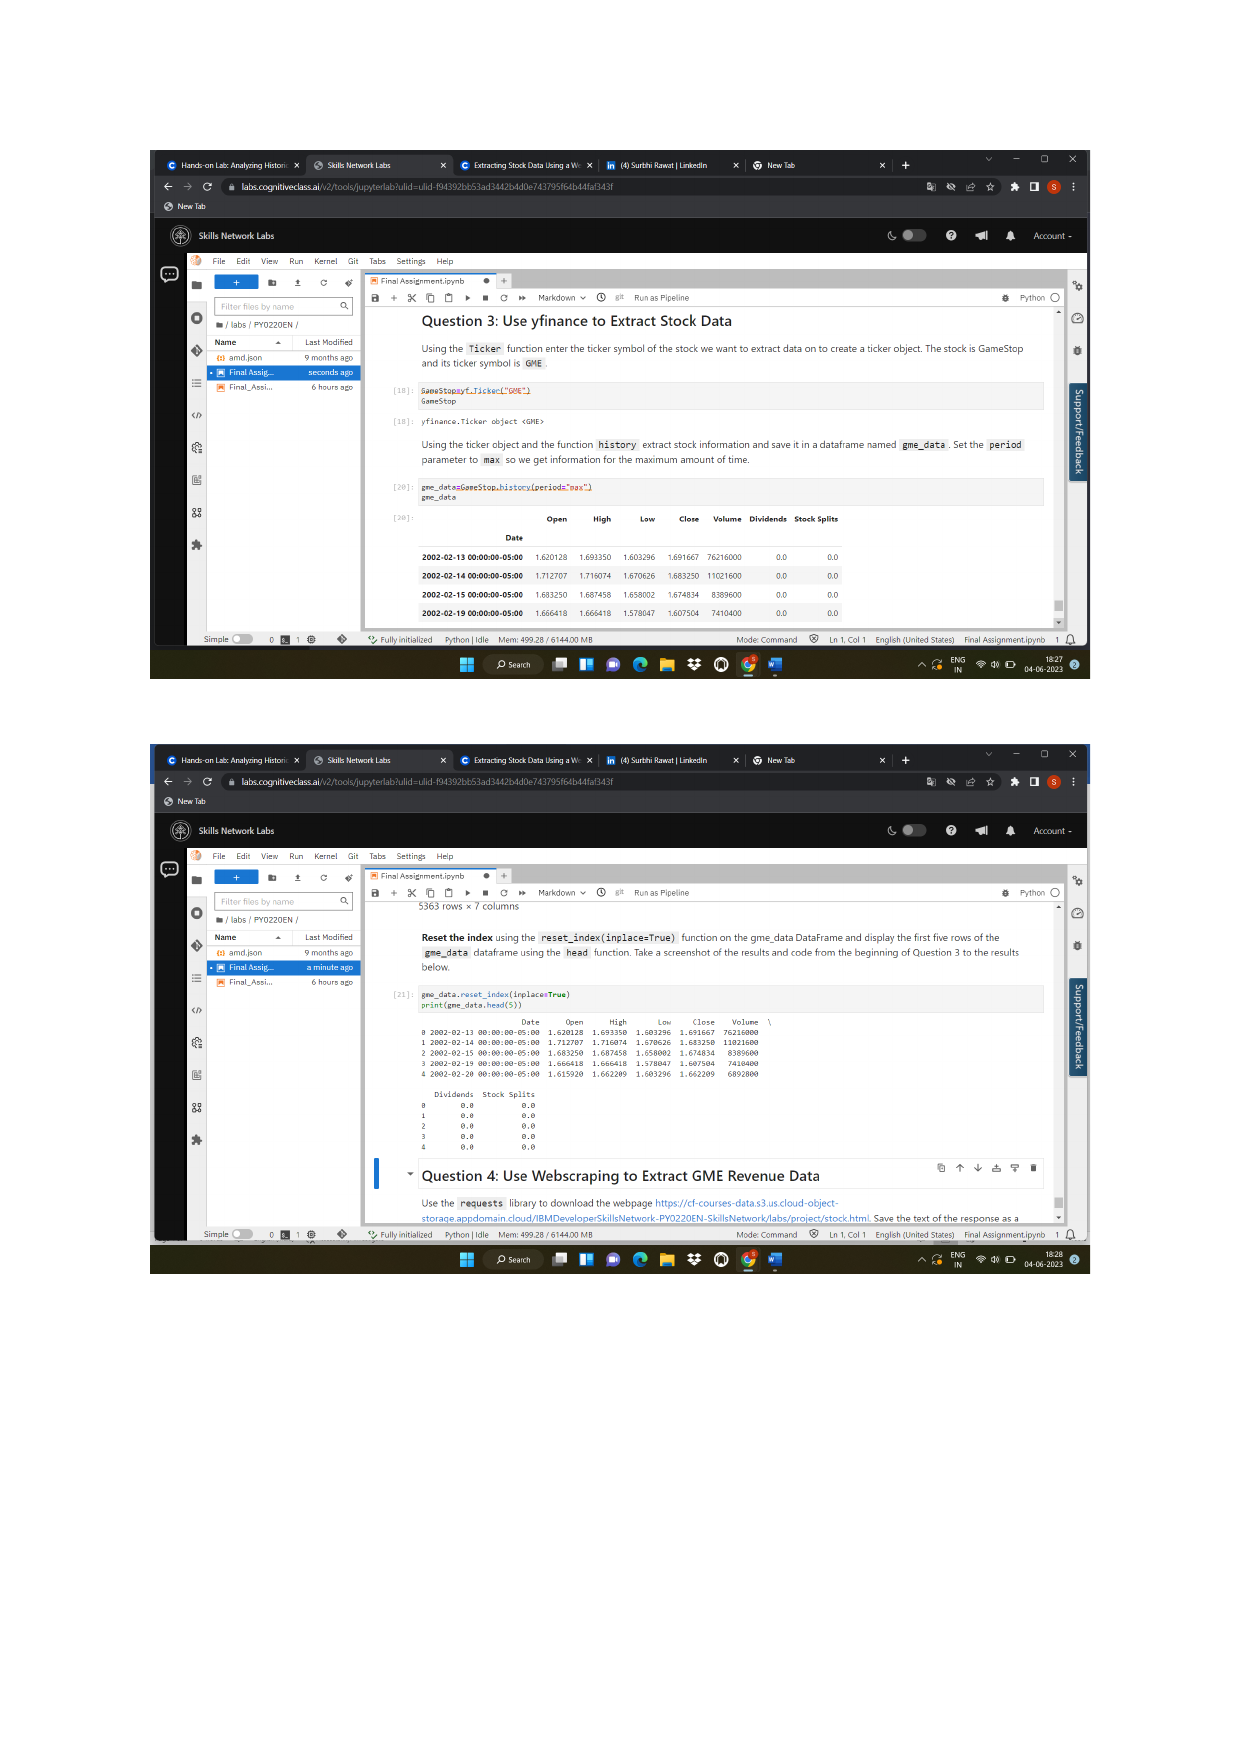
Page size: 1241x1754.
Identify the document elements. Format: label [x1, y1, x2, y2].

picture [150, 744, 1091, 1274]
picture [150, 150, 1091, 679]
